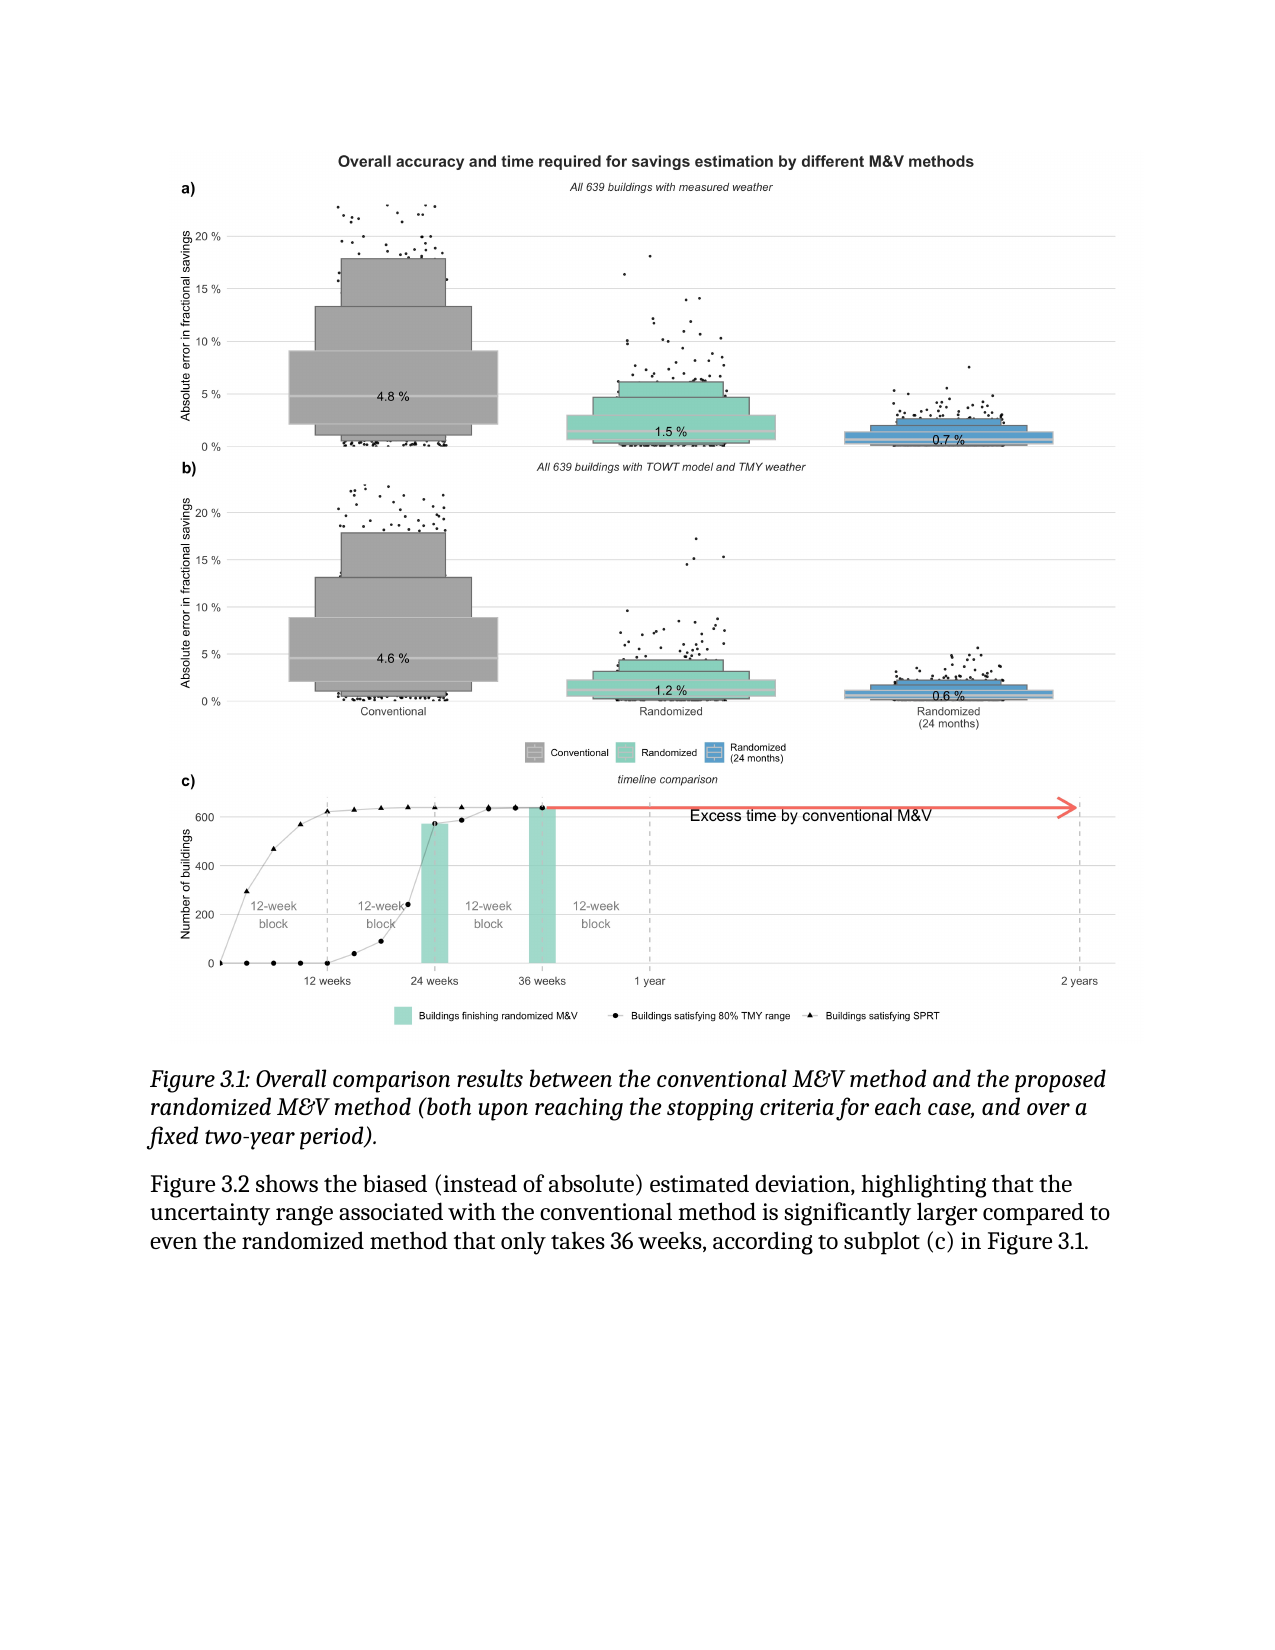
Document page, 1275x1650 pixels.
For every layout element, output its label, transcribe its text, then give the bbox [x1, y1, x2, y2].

text Figure 3.2 shows the biased (instead of absolute) estimated deviation, highlighting that the uncertainty range associated with the conventional method is significantly larger compared to even the randomized method that only takes 36 weeks, according to subplot (c) in Figure 3.1. [150, 1169, 1125, 1256]
picture [168, 150, 1144, 1044]
text Figure 3.1: Overall comparison results between the conventional M&V method and the proposed randomized M&V method (both upon reaching the stopping criteria for each case, and over a fixed two-year period). [150, 1064, 1125, 1151]
